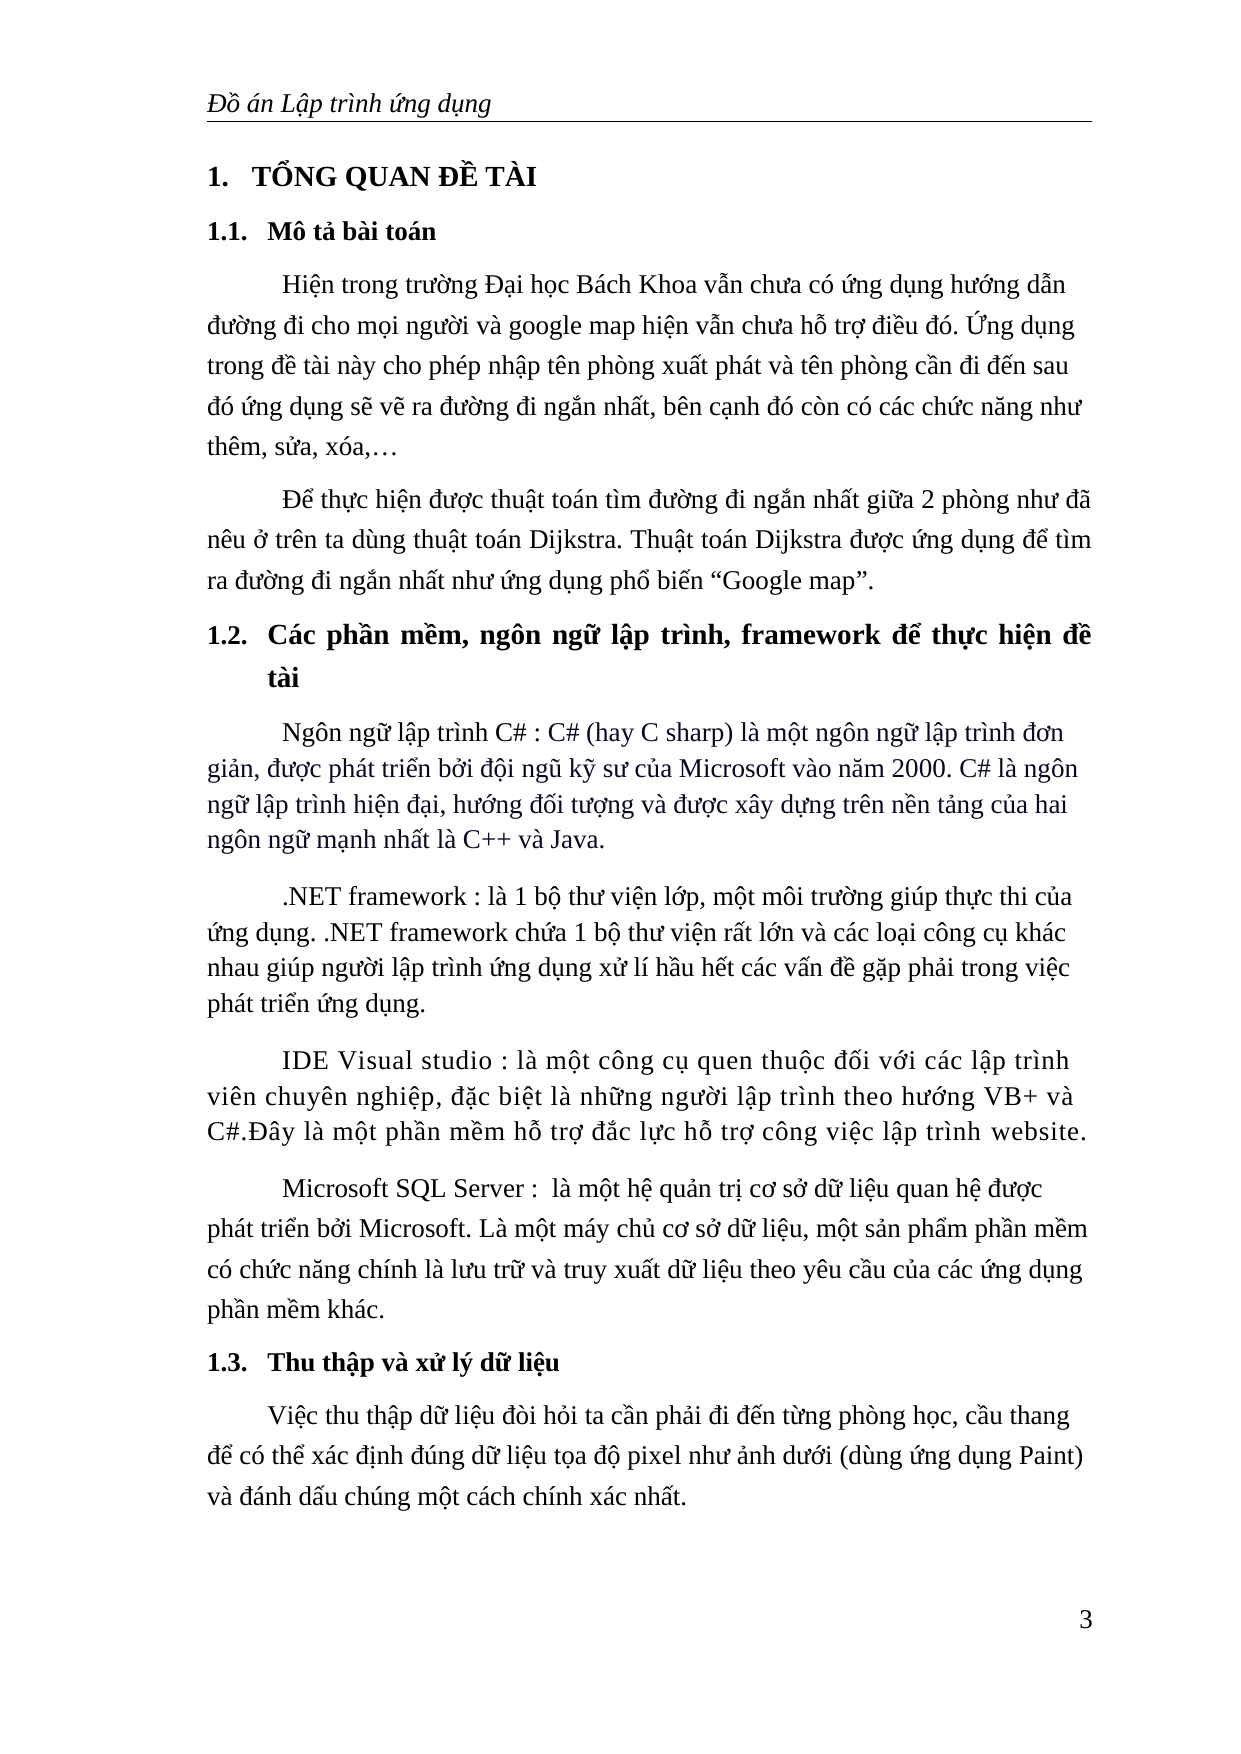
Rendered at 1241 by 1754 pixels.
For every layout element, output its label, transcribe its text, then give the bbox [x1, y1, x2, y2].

text Để thực hiện được thuật toán tìm đường đi ngắn nhất giữa 2 phòng như đã nêu ở trên ta dùng thuật toán Dijkstra. Thuật toán Dijkstra được ứng dụng để tìm ra đường đi ngắn nhất như ứng dụng phổ biến “Google map”. [207, 483, 1092, 595]
subtitle Mô tả bài toán [207, 216, 1092, 247]
subtitle TỔNG QUAN ĐỀ TÀI [207, 159, 1092, 193]
subtitle Thu thập và xử lý dữ liệu [207, 1346, 1092, 1377]
text Việc thu thập dữ liệu đòi hỏi ta cần phải đi đến từng phòng học, cầu thang để có thể xác định đúng dữ liệu tọa độ pixel như ảnh dưới (dùng ứng dụng Paint) và đánh dấu chúng một cách chính xác nhất. [207, 1399, 1092, 1511]
text IDE Visual studio : là một công cụ quen thuộc đối với các lập trình viên chuyên nghiệp, đặc biệt là những người lập trình theo hướng VB+ và C#.Đây là một phần mềm hỗ trợ đắc lực hỗ trợ công việc lập trình website. [207, 1044, 1092, 1146]
subtitle Các phần mềm, ngôn ngữ lập trình, framework để thực hiện đề tài [207, 617, 1092, 694]
text Hiện trong trường Đại học Bách Khoa vẫn chưa có ứng dụng hướng dẫn đường đi cho mọi người và google map hiện vẫn chưa hỗ trợ điều đó. Ứng dụng trong đề tài này cho phép nhập tên phòng xuất phát và tên phòng cần đi đến sau đó ứng dụng sẽ vẽ ra đường đi ngắn nhất, bên cạnh đó còn có các chức năng như thêm, sửa, xóa,… [207, 268, 1092, 461]
text Ngôn ngữ lập trình C# : C# (hay C sharp) là một ngôn ngữ lập trình đơn giản, được phát triển bởi đội ngũ kỹ sư của Microsoft vào năm 2000. C# là ngôn ngữ lập trình hiện đại, hướng đối tượng và được xây dựng trên nền tảng của hai ngôn ngữ mạnh nhất là C++ và Java. [207, 716, 1092, 855]
text Microsoft SQL Server : là một hệ quản trị cơ sở dữ liệu quan hệ được phát triển bởi Microsoft. Là một máy chủ cơ sở dữ liệu, một sản phẩm phần mềm có chức năng chính là lưu trữ và truy xuất dữ liệu theo yêu cầu của các ứng dụng phần mềm khác. [207, 1172, 1092, 1324]
text .NET framework : là 1 bộ thư viện lớp, một môi trường giúp thực thi của ứng dụng. .NET framework chứa 1 bộ thư viện rất lớn và các loại công cụ khác nhau giúp người lập trình ứng dụng xử lí hầu hết các vấn đề gặp phải trong việc phát triển ứng dụng. [207, 880, 1092, 1018]
